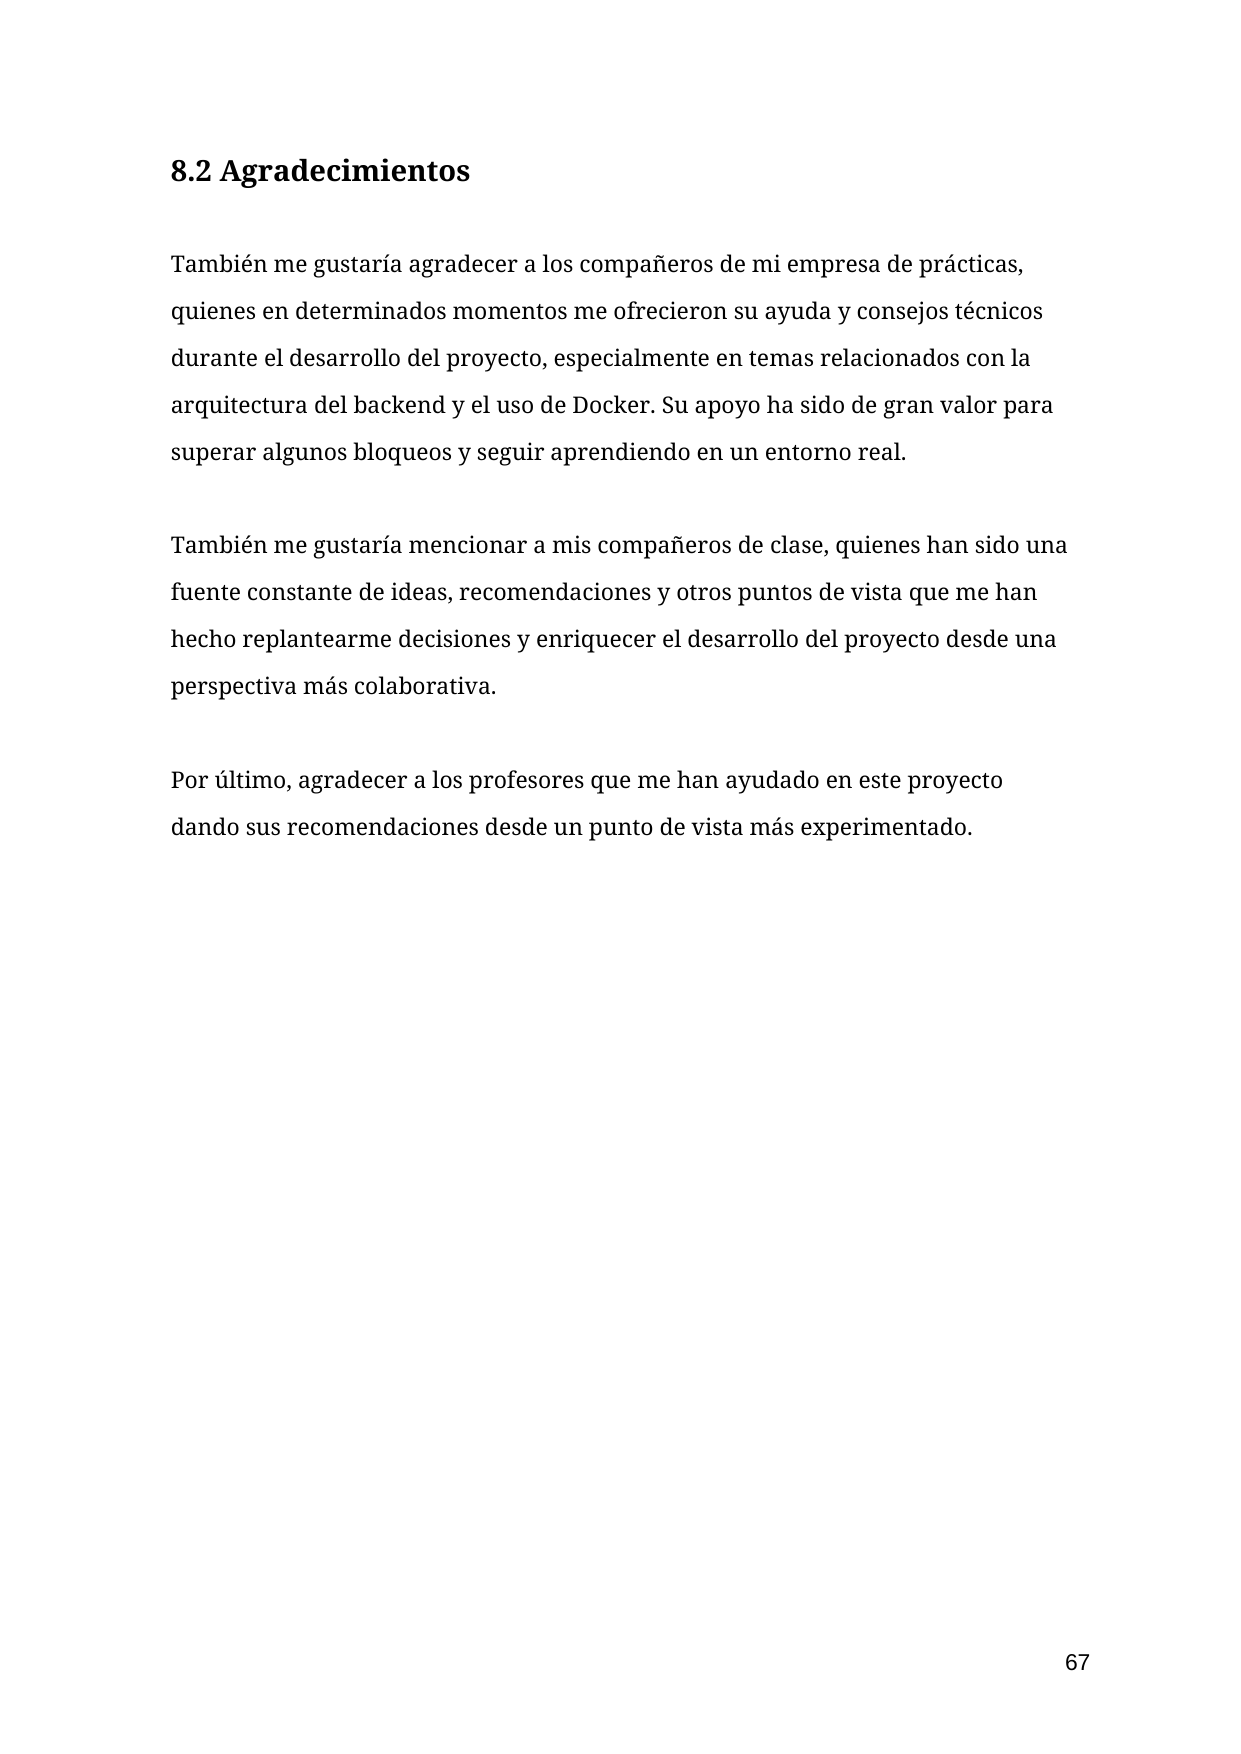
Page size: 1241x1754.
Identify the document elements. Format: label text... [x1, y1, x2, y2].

subtitle 8.2 Agradecimientos [171, 150, 1072, 190]
text También me gustaría mencionar a mis compañeros de clase, quienes han sido una fuente constante de ideas, recomendaciones y otros puntos de vista que me han hecho replantearme decisiones y enriquecer el desarrollo del proyecto desde una perspectiva más colaborativa. [171, 529, 1072, 701]
text También me gustaría agradecer a los compañeros de mi empresa de prácticas, quienes en determinados momentos me ofrecieron su ayuda y consejos técnicos durante el desarrollo del proyecto, especialmente en temas relacionados con la arquitectura del backend y el uso de Docker. Su apoyo ha sido de gran valor para superar algunos bloqueos y seguir aprendiendo en un entorno real. [171, 248, 1072, 467]
text Por último, agradecer a los profesores que me han ayudado en este proyecto dando sus recomendaciones desde un punto de vista más experimentado. [171, 764, 1072, 842]
